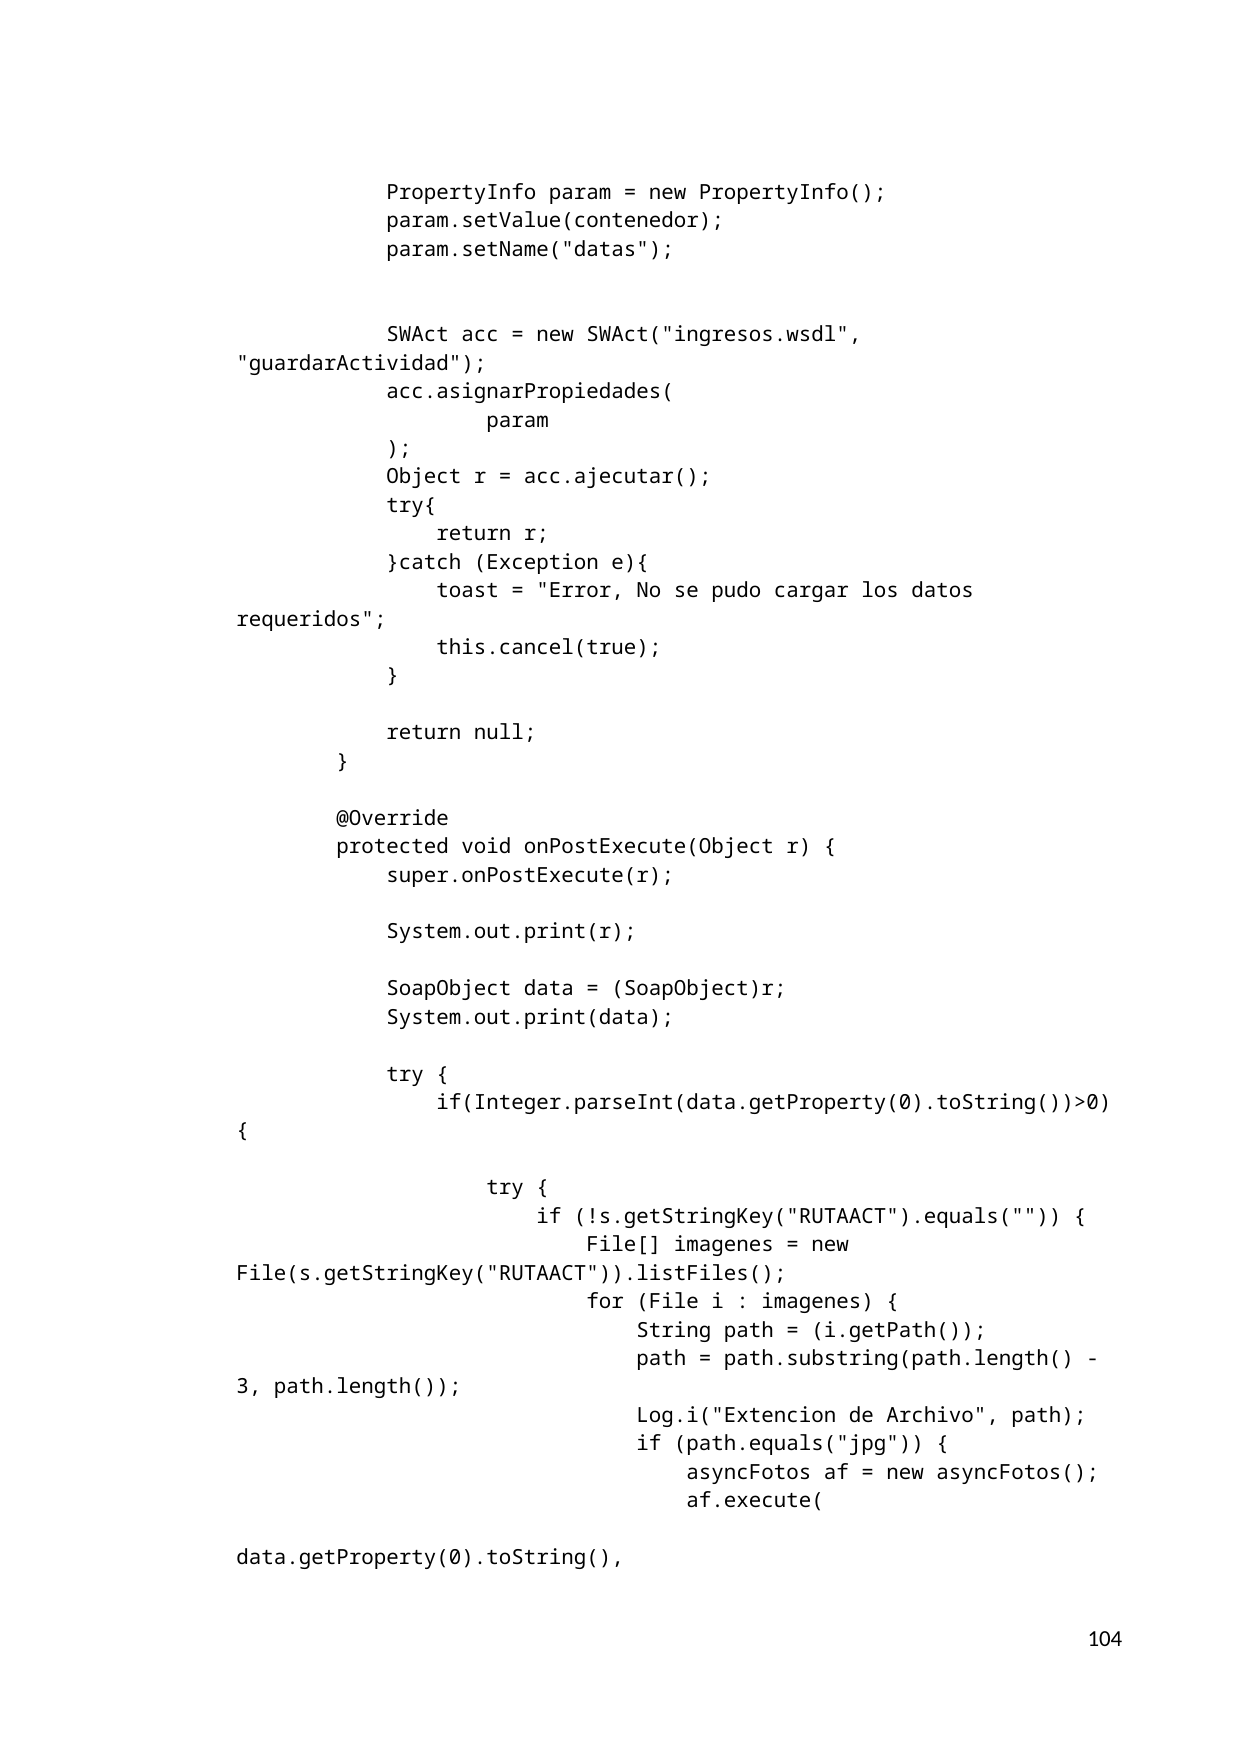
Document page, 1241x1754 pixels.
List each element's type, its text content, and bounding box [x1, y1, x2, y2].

text toast = "Error, No se pudo cargar los datos requeridos"; [236, 575, 1122, 632]
text Log.i("Extencion de Archivo", path); [236, 1400, 1122, 1428]
text param.setName("datas"); [236, 234, 1122, 262]
text if (!s.getStringKey("RUTAACT").equals("")) { [236, 1201, 1122, 1229]
text PropertyInfo param = new PropertyInfo(); [236, 177, 1122, 206]
text for (File i : imagenes) { [236, 1286, 1122, 1315]
text this.cancel(true); [236, 632, 1122, 661]
text ); [236, 433, 1122, 462]
text super.onPostExecute(r); [236, 860, 1122, 888]
text System.out.print(r); [236, 917, 1122, 945]
text return null; [236, 717, 1122, 746]
text asyncFotos af = new asyncFotos(); [236, 1457, 1122, 1485]
text if(Integer.parseInt(data.getProperty(0).toString())>0){ [236, 1087, 1122, 1144]
text File[] imagenes = new File(s.getStringKey("RUTAACT")).listFiles(); [236, 1229, 1122, 1286]
text SWAct acc = new SWAct("ingresos.wsdl", "guardarActividad"); [236, 319, 1122, 376]
text af.execute( [236, 1485, 1122, 1514]
text path = path.substring(path.length() - 3, path.length()); [236, 1343, 1122, 1400]
text try { [236, 1059, 1122, 1087]
text Object r = acc.ajecutar(); [236, 462, 1122, 490]
text } [236, 746, 1122, 774]
text } [236, 661, 1122, 689]
text data.getProperty(0).toString(), [236, 1514, 1122, 1570]
text param [236, 405, 1122, 433]
text }catch (Exception e){ [236, 547, 1122, 575]
text try{ [236, 490, 1122, 518]
text protected void onPostExecute(Object r) { [236, 831, 1122, 860]
text acc.asignarPropiedades( [236, 376, 1122, 405]
text param.setValue(contenedor); [236, 206, 1122, 234]
text System.out.print(data); [236, 1002, 1122, 1030]
text return r; [236, 518, 1122, 547]
text try { [236, 1172, 1122, 1201]
text @Override [236, 803, 1122, 831]
text SoapObject data = (SoapObject)r; [236, 973, 1122, 1002]
text if (path.equals("jpg")) { [236, 1428, 1122, 1457]
text String path = (i.getPath()); [236, 1315, 1122, 1343]
